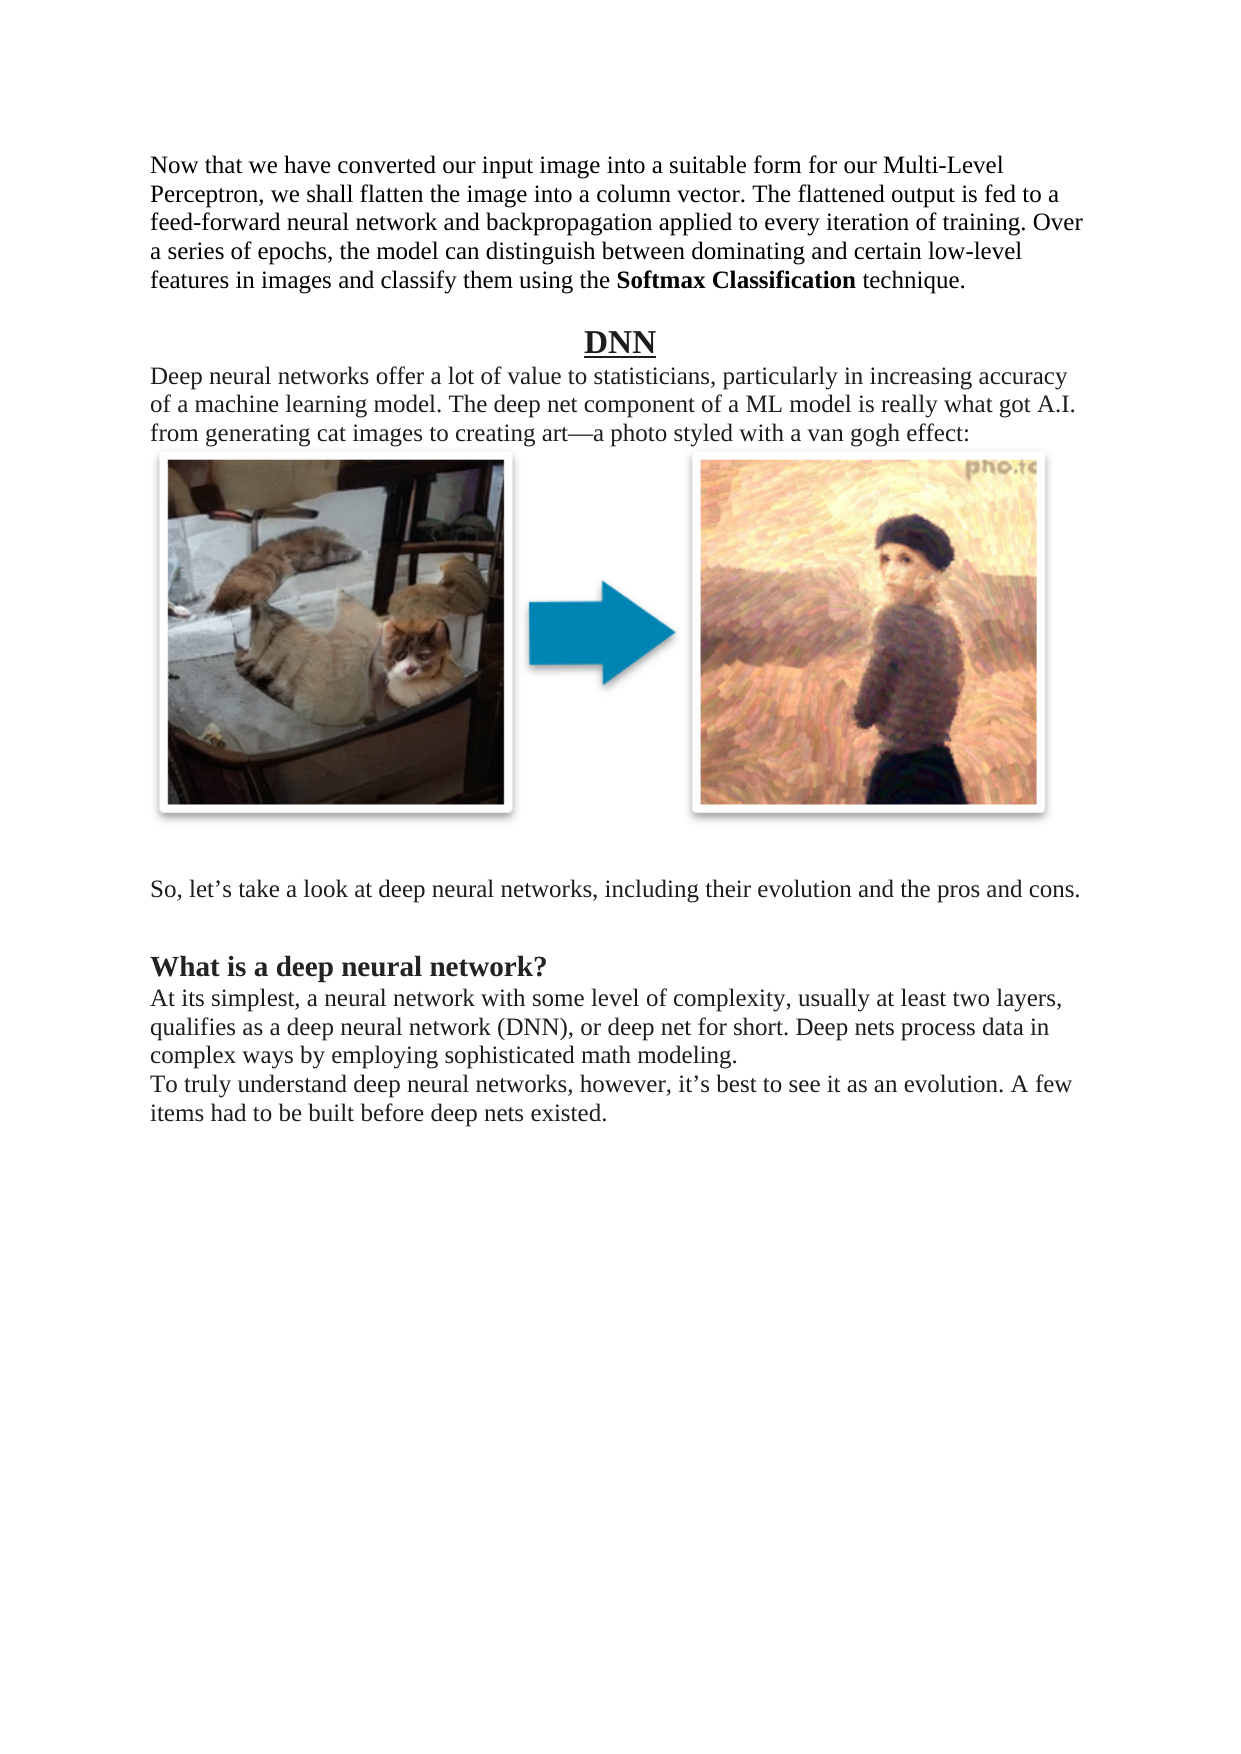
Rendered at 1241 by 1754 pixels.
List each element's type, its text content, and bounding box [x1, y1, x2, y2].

subtitle What is a deep neural network? [150, 949, 1090, 983]
text To truly understand deep neural networks, however, it’s best to see it as an evolution. A few items had to be built before deep nets existed. [150, 1069, 1090, 1127]
text Deep neural networks offer a lot of value to statisticians, particularly in increasing accuracy of a machine learning model. The deep net component of a ML model is really what got A.I. from generating cat images to creating art—a photo styled with a van gogh effect: [150, 361, 1090, 447]
text At its simplest, a neural network with some level of complexity, usually at least two layers, qualifies as a deep neural network (DNN), or deep net for short. Deep nets process data in complex ways by employing sophisticated math modeling. [150, 983, 1090, 1069]
picture [150, 447, 1054, 827]
text DNN [150, 322, 1090, 361]
text Now that we have converted our input image into a suitable form for our Multi-Level Perceptron, we shall flatten the image into a column vector. The flattened output is fed to a feed-forward neural network and backpropagation applied to every iteration of training. Over a series of epochs, the model can distinguish between dominating and certain low-level features in images and classify them using the Softmax Classification technique. [150, 150, 1090, 294]
text So, let’s take a look at deep neural networks, including their evolution and the pros and cons. [150, 874, 1090, 903]
